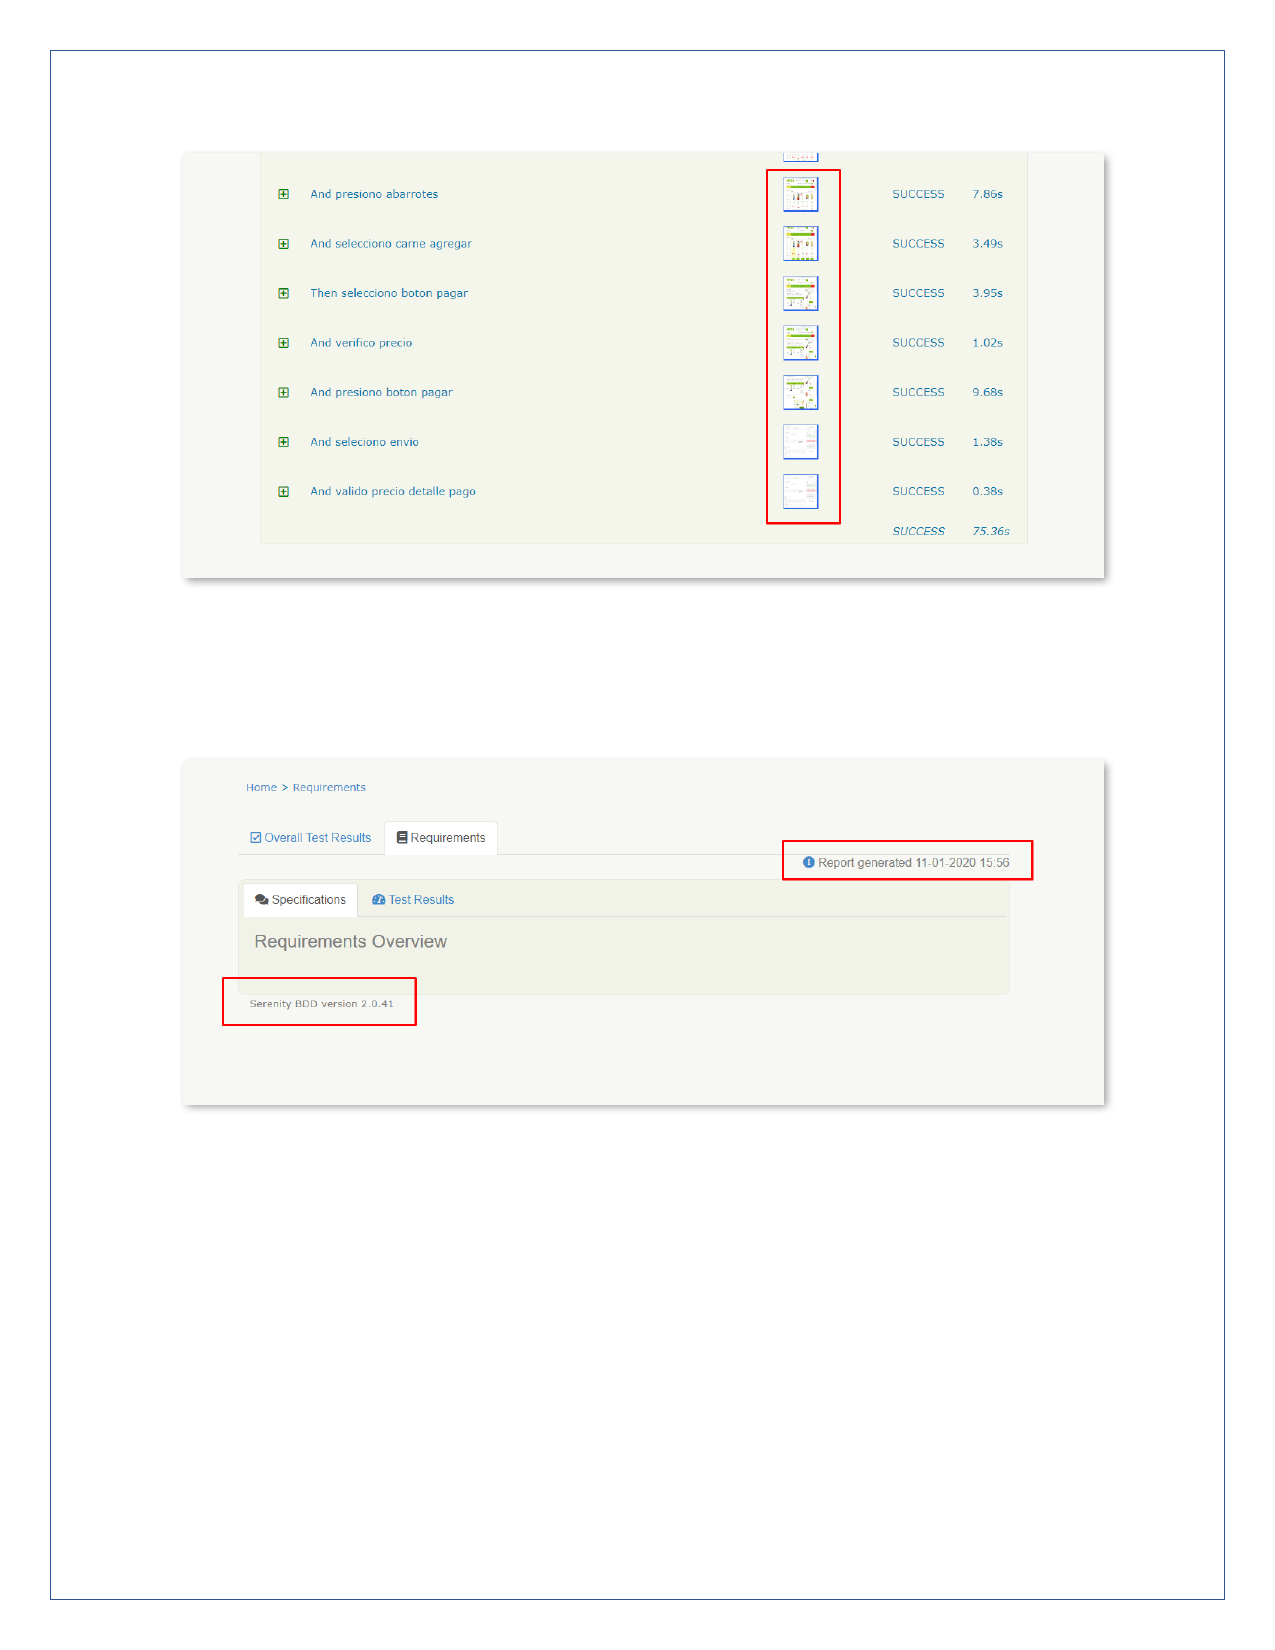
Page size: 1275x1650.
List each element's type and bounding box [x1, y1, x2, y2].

picture [183, 760, 1104, 1105]
picture [183, 153, 1104, 578]
